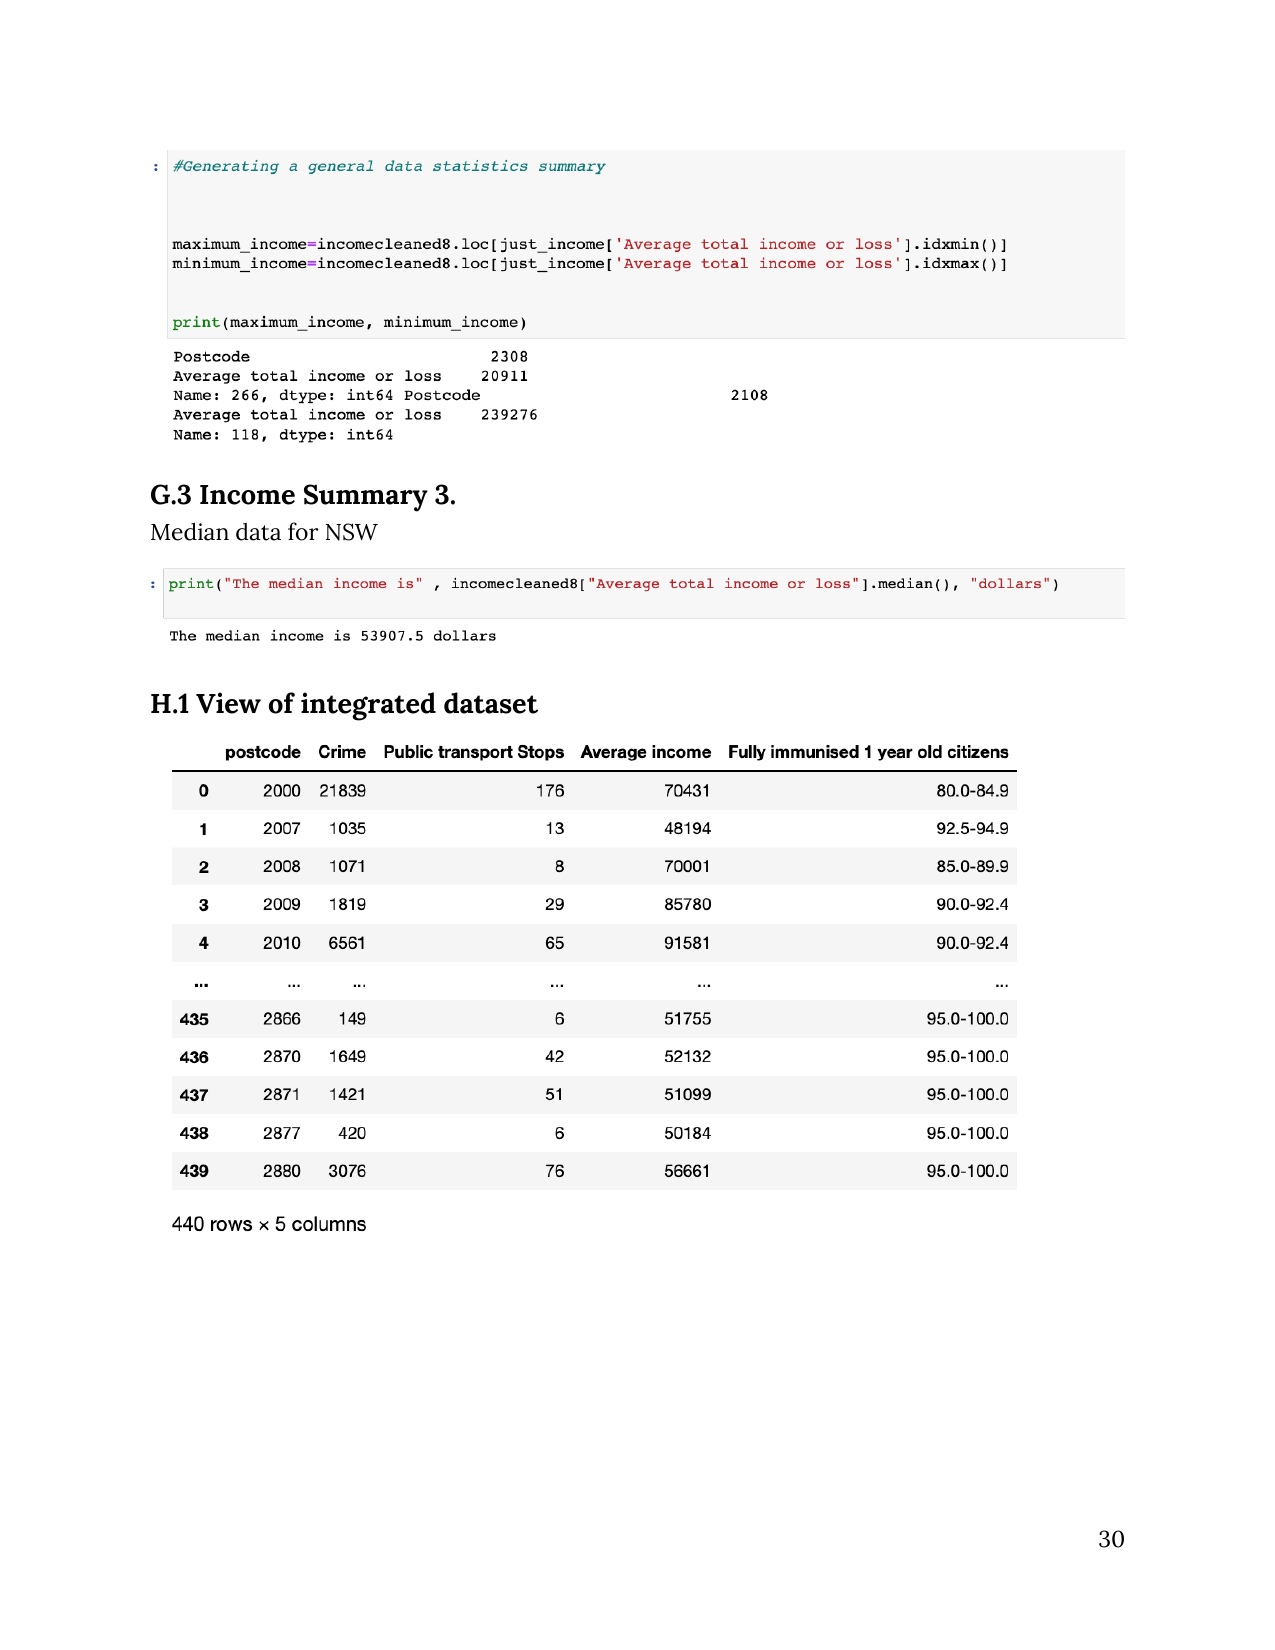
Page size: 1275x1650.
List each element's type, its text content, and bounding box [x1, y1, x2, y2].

picture [150, 150, 1125, 457]
picture [150, 567, 1125, 665]
subtitle G.3 Income Summary 3. [150, 477, 1125, 512]
picture [150, 737, 1125, 1246]
subtitle H.1 View of integrated dataset [150, 686, 1125, 721]
text Median data for NSW [150, 517, 1125, 546]
